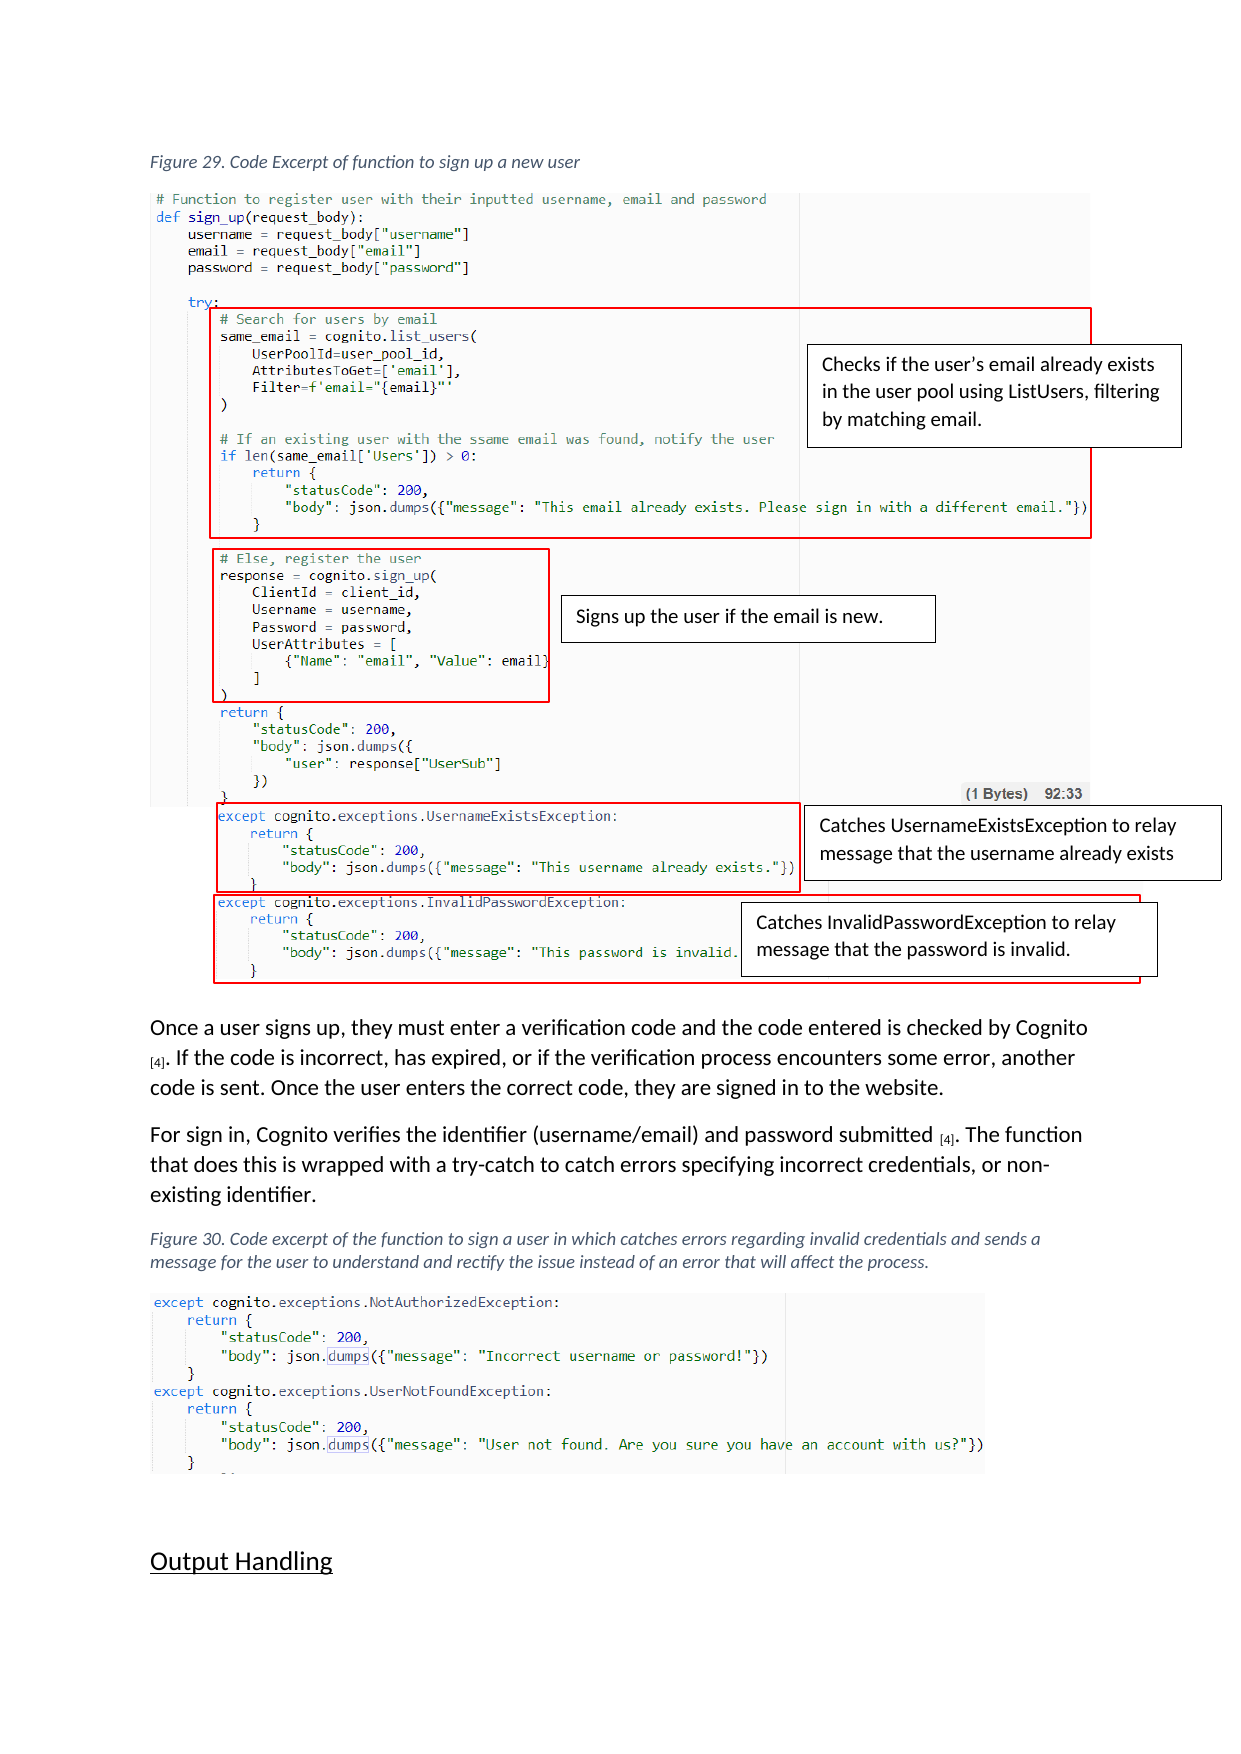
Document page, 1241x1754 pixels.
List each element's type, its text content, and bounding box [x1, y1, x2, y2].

picture [150, 1293, 985, 1474]
picture [215, 896, 1139, 979]
picture [211, 309, 1090, 537]
text Figure 30. Code excerpt of the function to sign a user in which catches errors regarding invalid credentials and sends a message for the user to understand and rectify the issue instead of an error that will affect the process. [150, 1227, 1090, 1273]
text Once a user signs up, they must enter a verification code and the code entered is checked by Cognito [4]. If the code is incorrect, has expired, or if the verification process encounters some error, another code is sent. Once the user enters the correct code, they are signed in to the website. [150, 1013, 1090, 1101]
picture [150, 193, 1144, 902]
text Figure 29. Code Excerpt of function to sign up a new user [150, 150, 1090, 173]
text Output Handling [150, 1544, 1090, 1577]
text For sign in, Cognito verifies the identifier (username/email) and password submitted [4]. The function that does this is wrapped with a try-catch to catch errors specifying incorrect credentials, or non-existing identifier. [150, 1120, 1090, 1208]
